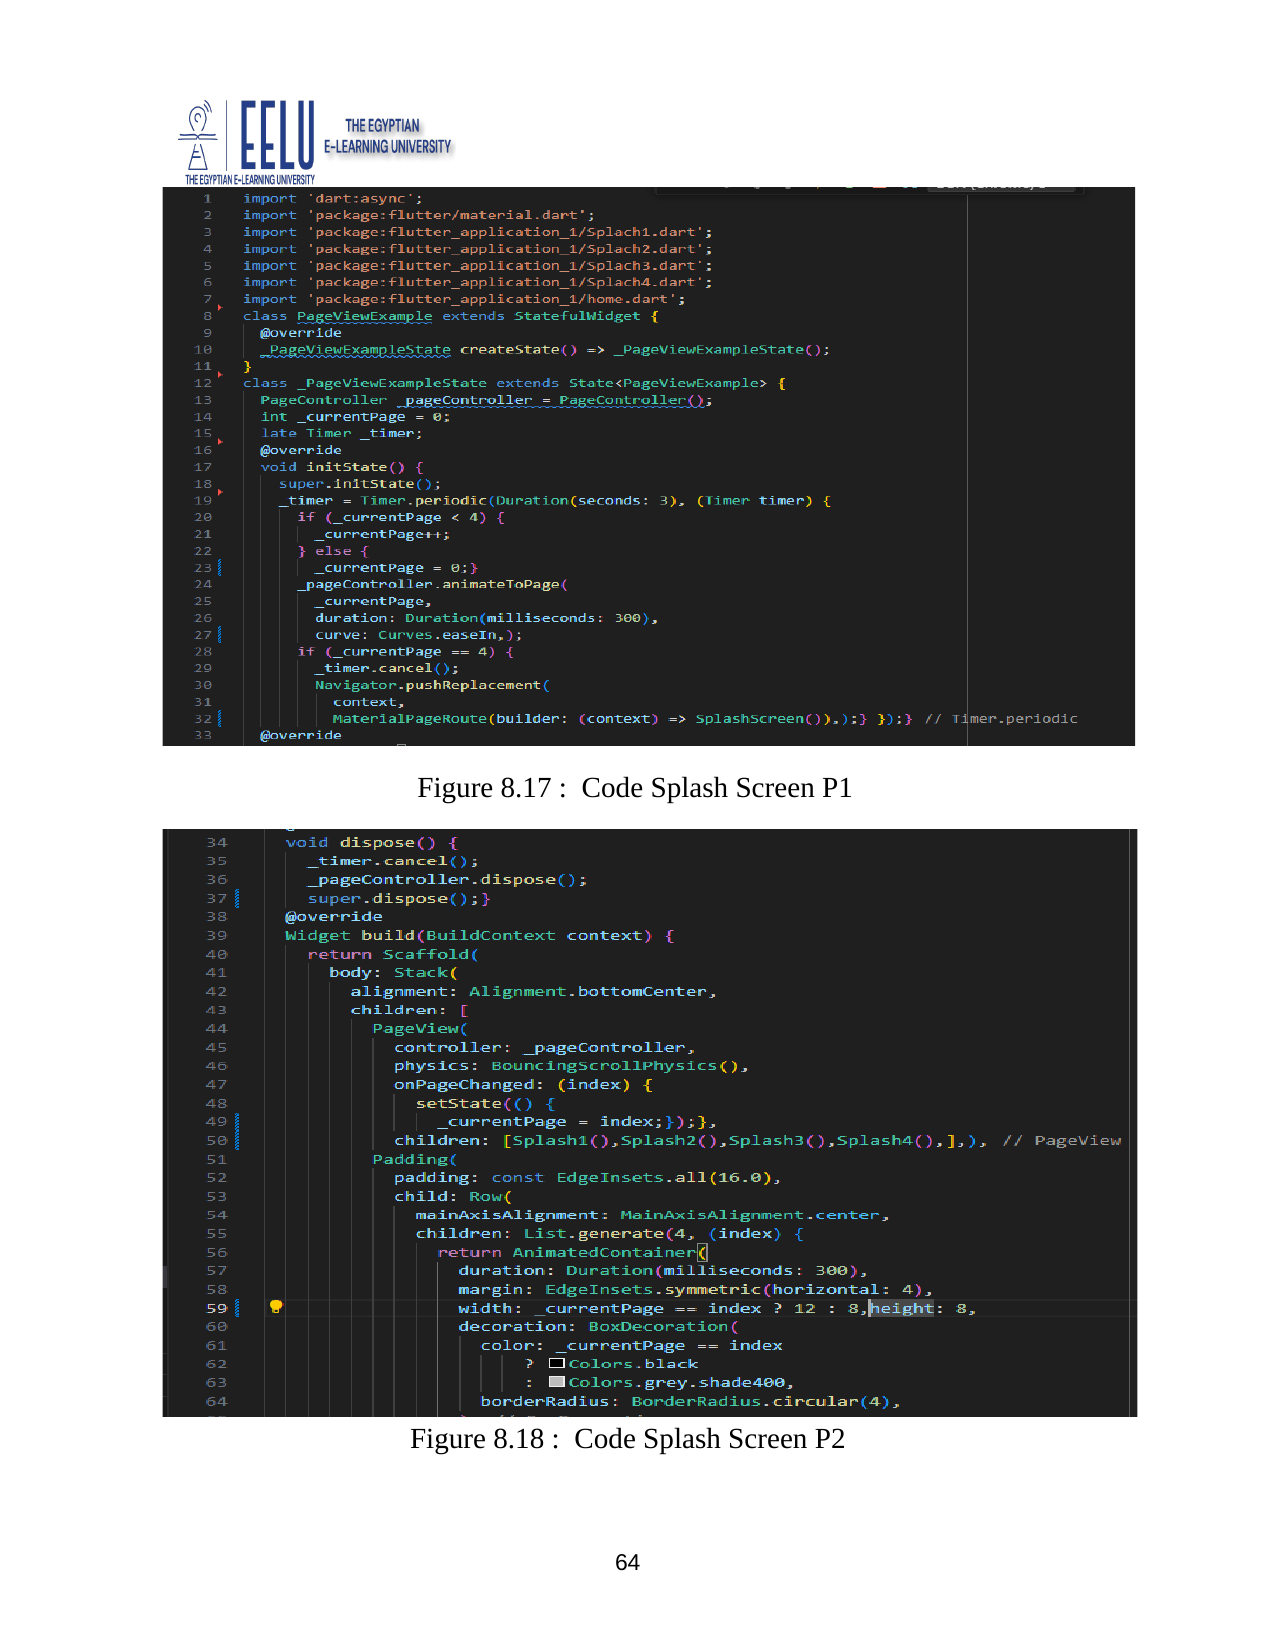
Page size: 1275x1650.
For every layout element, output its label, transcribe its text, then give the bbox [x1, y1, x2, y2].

picture [162, 829, 1138, 1417]
text Figure 8.18 : Code Splash Screen P2 [162, 1417, 1093, 1455]
picture [162, 75, 1135, 746]
subtitle Figure 8.17 : Code Splash Screen P1 [162, 770, 1093, 803]
